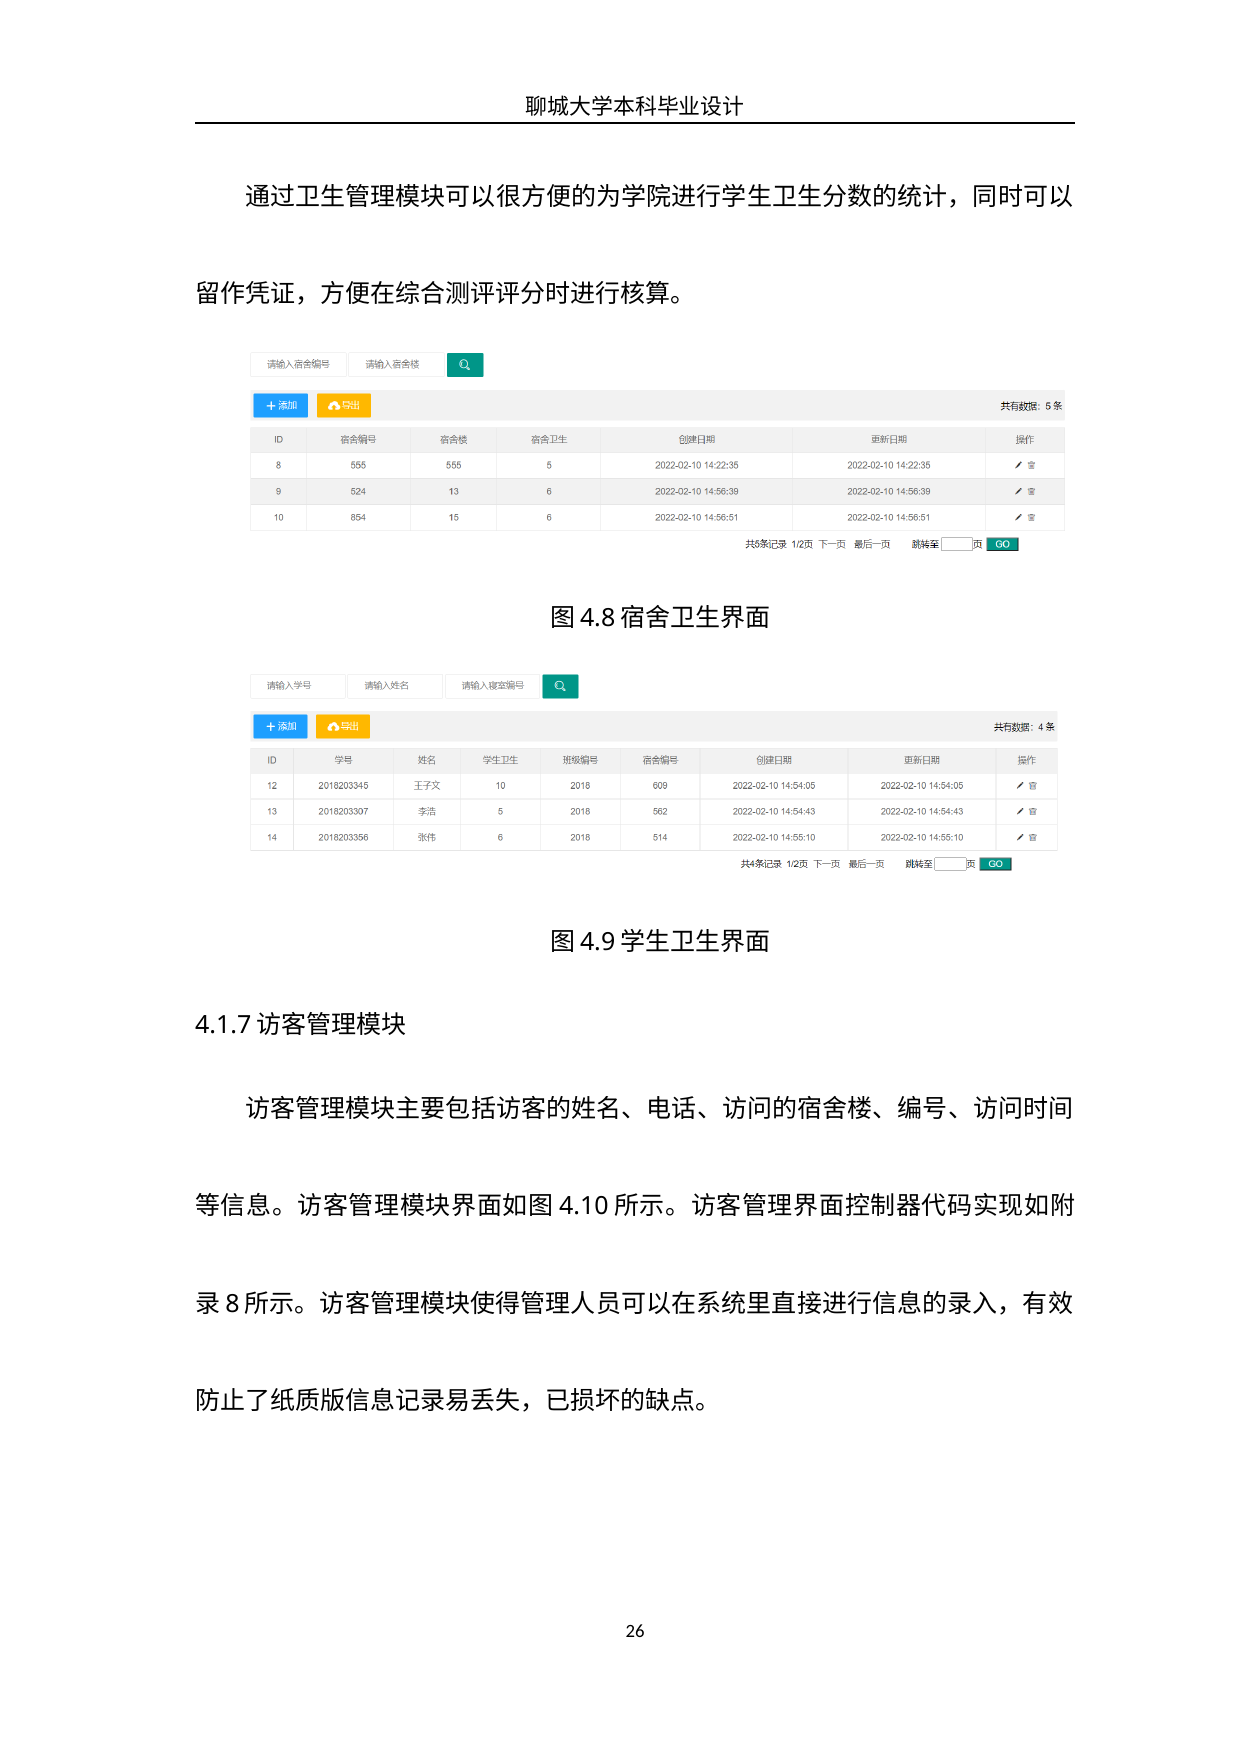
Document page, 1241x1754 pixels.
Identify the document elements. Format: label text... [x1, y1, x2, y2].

picture [245, 342, 1072, 566]
text 图4.9学生卫生界面 [195, 907, 1075, 972]
text 4.1.7访客管理模块 [195, 991, 1075, 1056]
text 图4.8宿舍卫生界面 [195, 583, 1075, 648]
text 访客管理模块主要包括访客的姓名、电话、访问的宿舍楼、编号、访问时间等信息。访客管理模块界面如图4.10所示。访客管理界面控制器代码实现如附录8所示。访客管理模块使得管理人员可以在系统里直接进行信息的录入，有效防止了纸质版信息记录易丢失，已损坏的缺点。 [195, 1074, 1075, 1431]
text 通过卫生管理模块可以很方便的为学院进行学生卫生分数的统计，同时可以留作凭证，方便在综合测评评分时进行核算。 [195, 162, 1075, 324]
picture [245, 666, 1069, 881]
